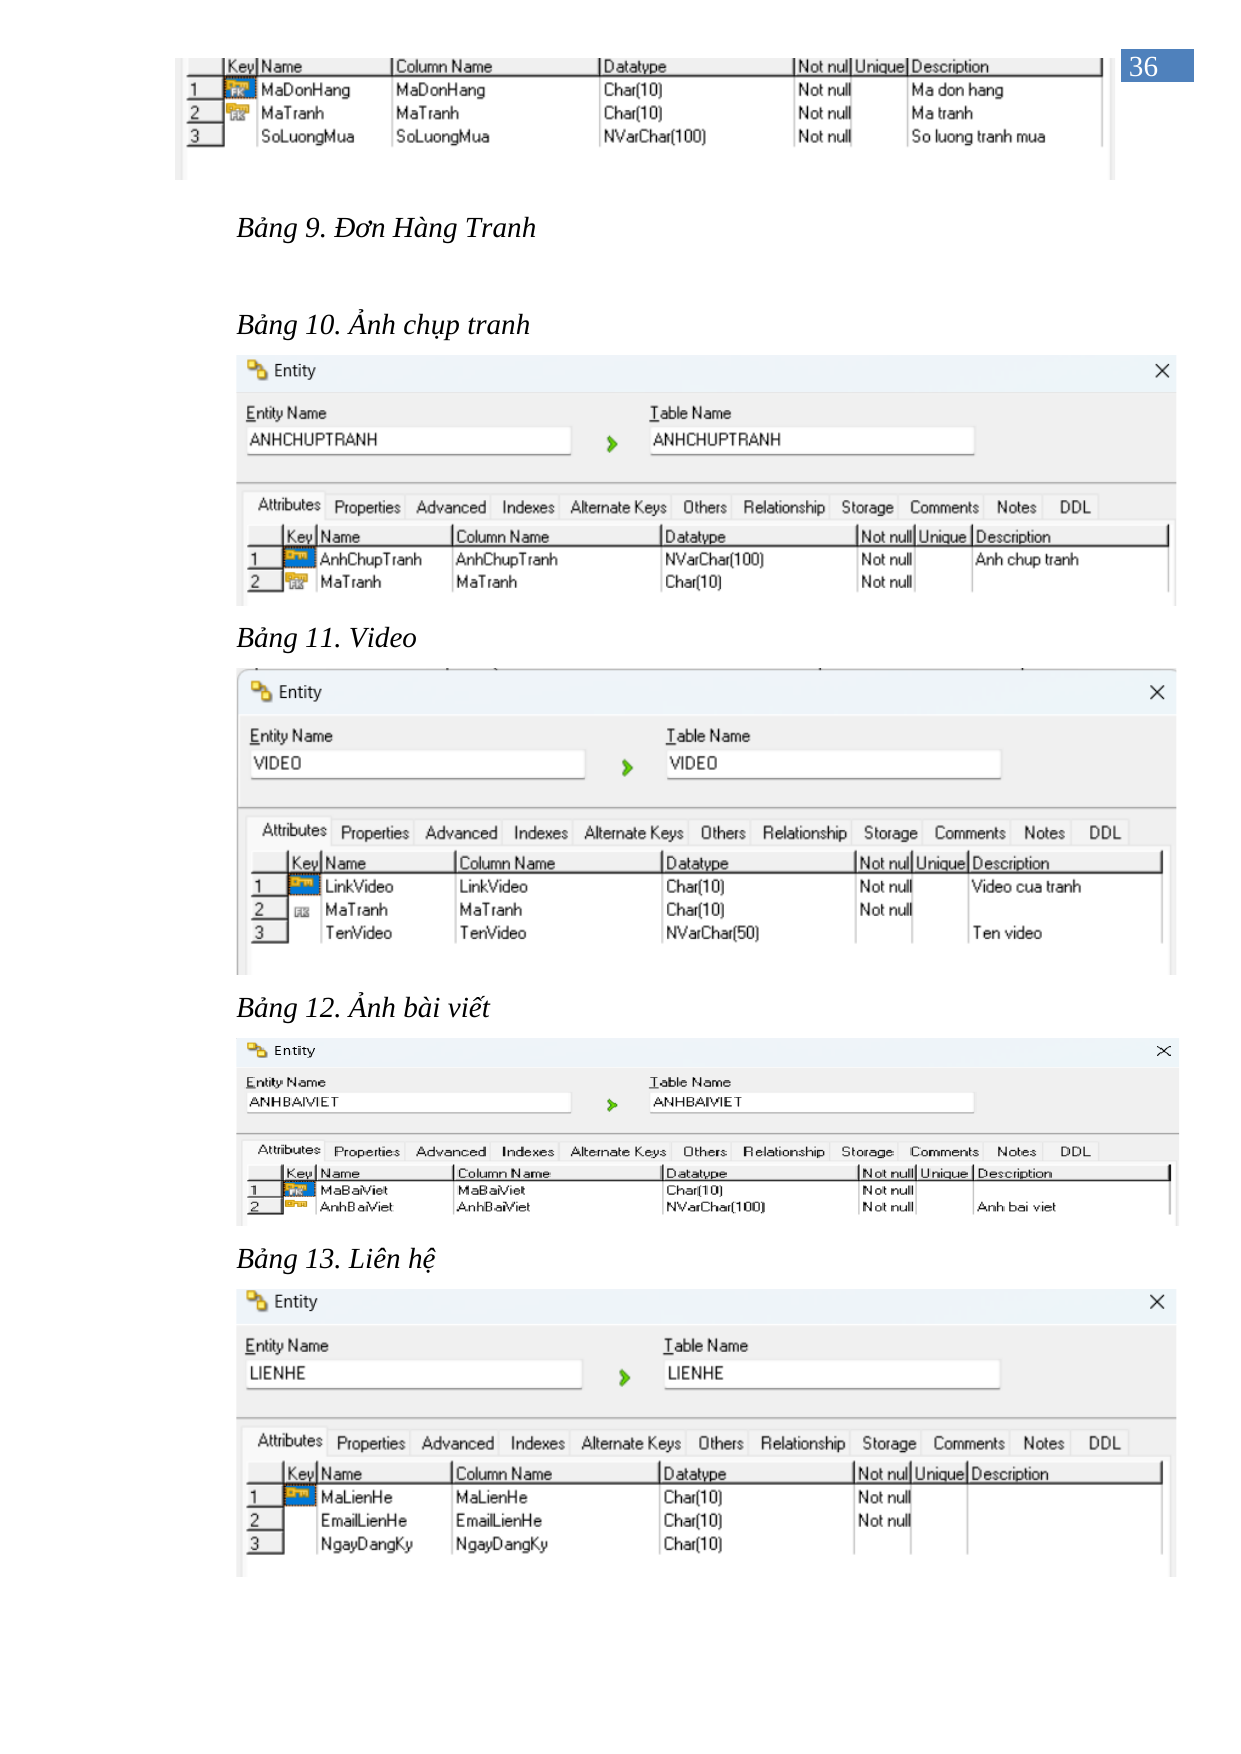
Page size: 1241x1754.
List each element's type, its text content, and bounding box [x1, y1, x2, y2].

text Bảng 11. Video [236, 620, 1136, 654]
text Bảng 9. Đơn Hàng Tranh [236, 210, 1136, 243]
picture [236, 1038, 1180, 1226]
picture [236, 668, 1177, 975]
picture [175, 58, 1116, 180]
picture [236, 355, 1177, 606]
text Bảng 13. Liên hệ [236, 1241, 1136, 1274]
picture [236, 1289, 1177, 1577]
text Bảng 10. Ảnh chụp tranh [236, 307, 1136, 341]
text Bảng 12. Ảnh bài viết [236, 990, 1136, 1024]
